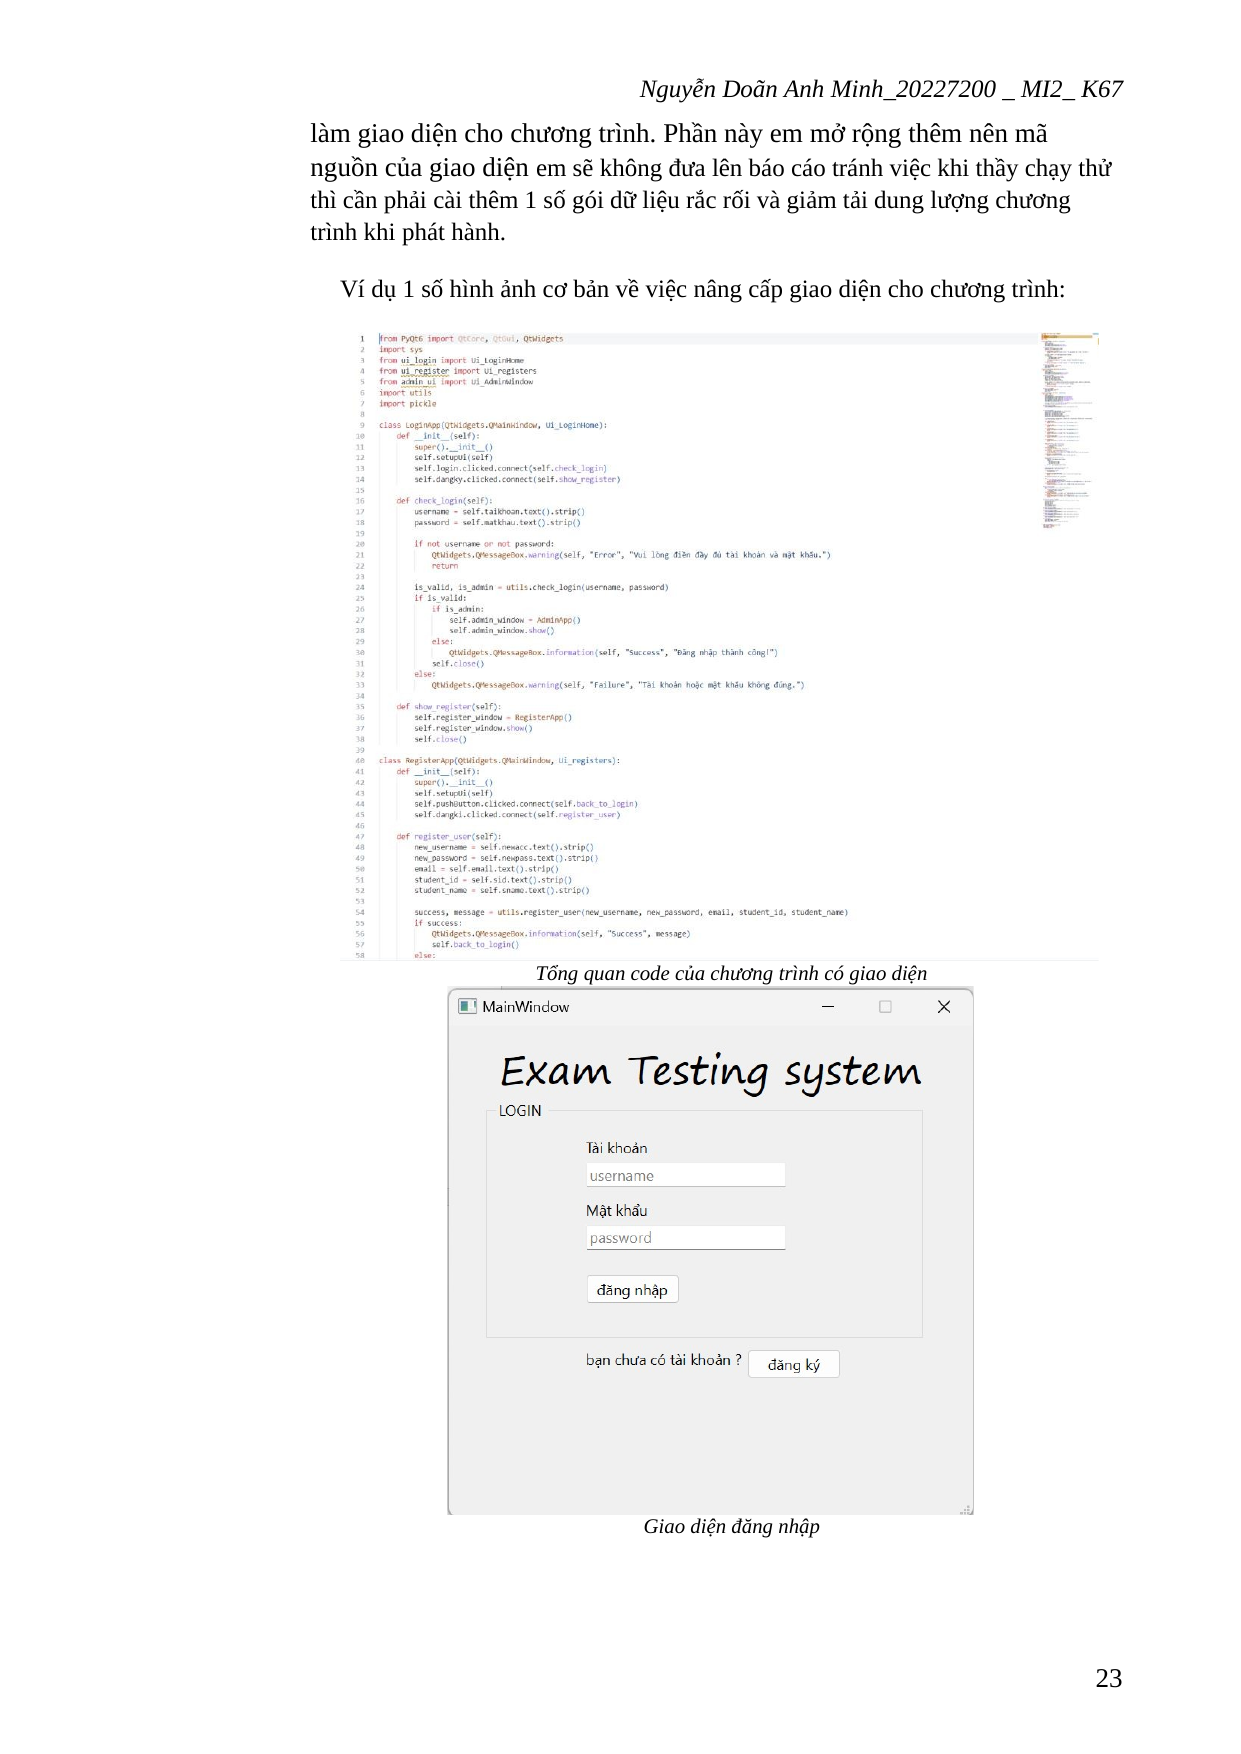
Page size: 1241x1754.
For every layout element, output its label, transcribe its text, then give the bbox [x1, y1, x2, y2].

picture [447, 986, 974, 1515]
text Giao diện đăng nhập [331, 1514, 1132, 1538]
picture [340, 332, 1099, 961]
text Ví dụ 1 số hình ảnh cơ bản về việc nâng cấp giao diện cho chương trình: [340, 274, 1146, 303]
text làm giao diện cho chương trình. Phần này em mở rộng thêm nên mã nguồn của giao diện em sẽ không đưa lên báo cáo tránh việc khi thầy chạy thử thì cần phải cài thêm 1 số gói dữ liệu rắc rối và giảm tải dung lượng chương trình khi phát hành. [310, 117, 1113, 245]
